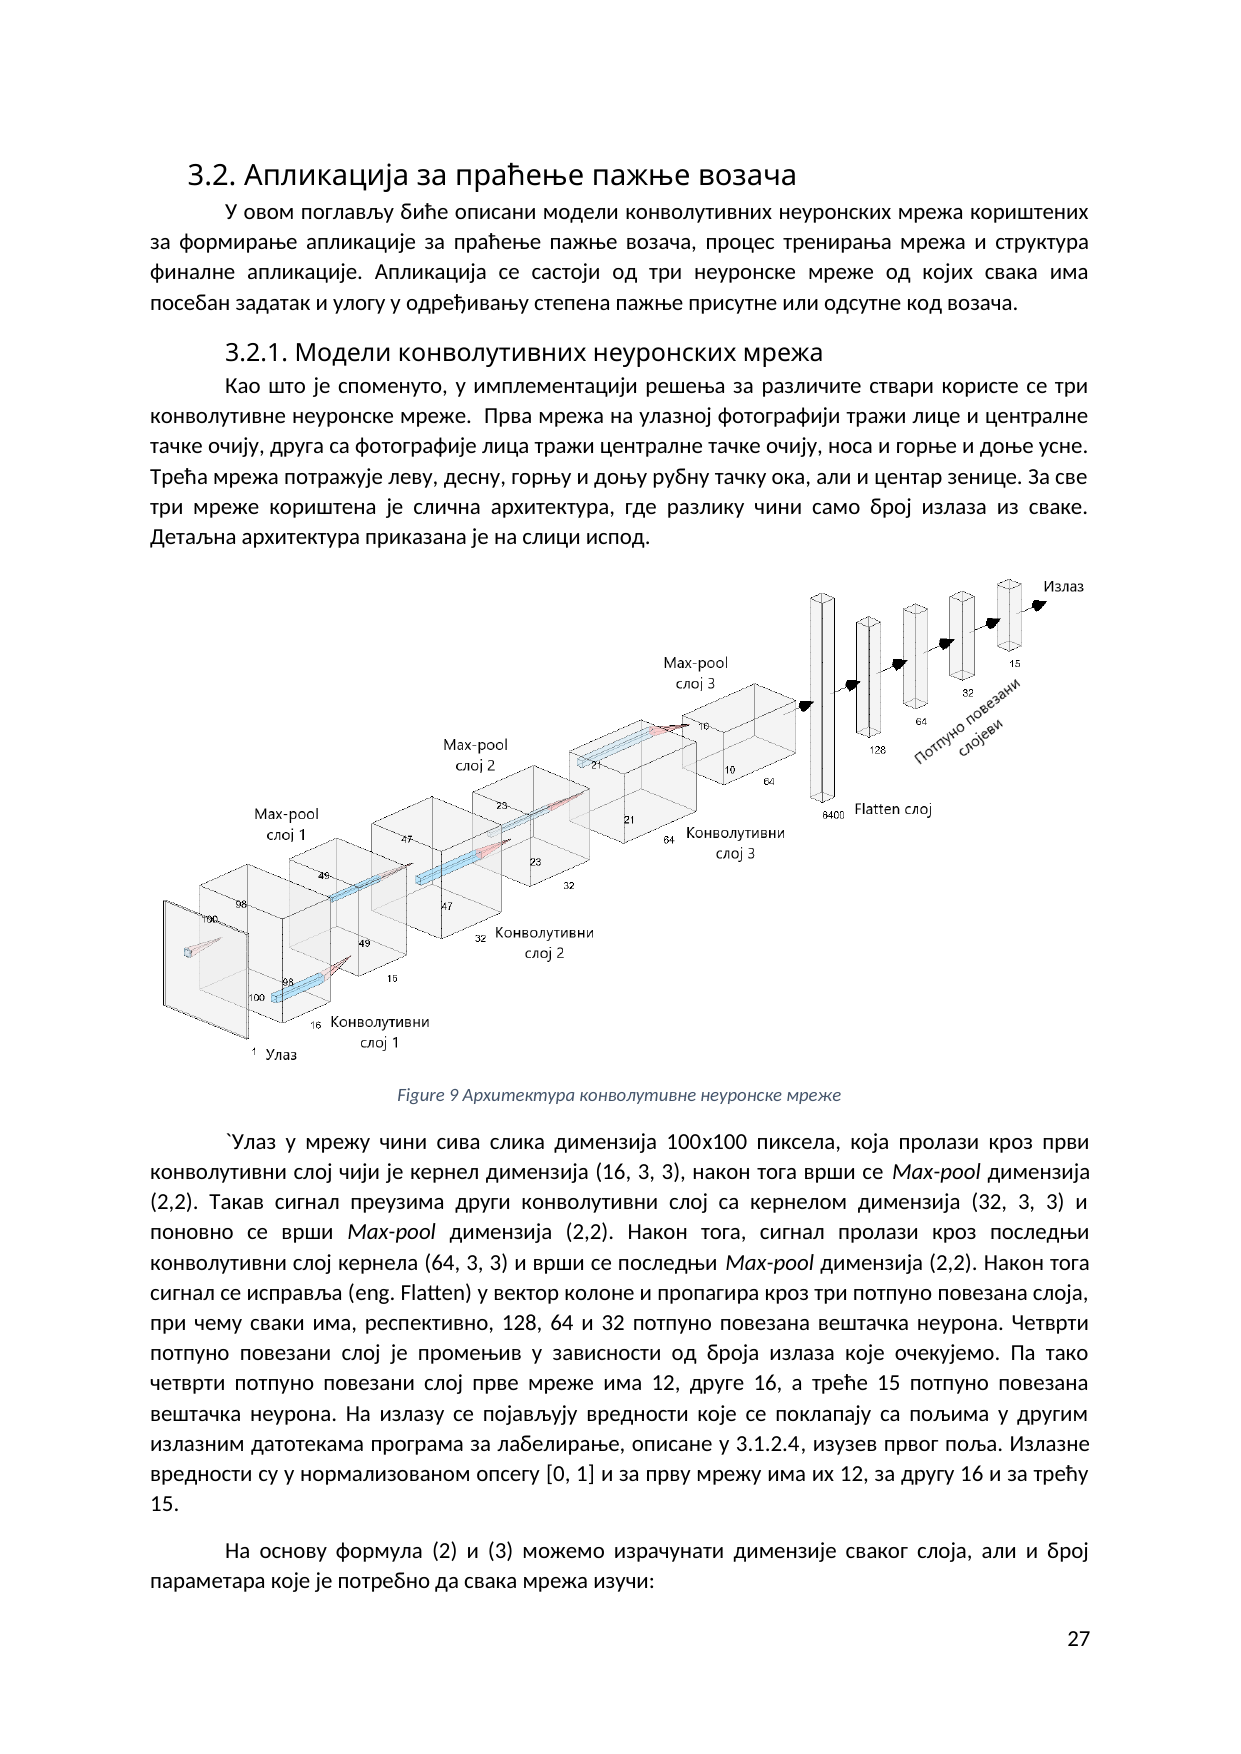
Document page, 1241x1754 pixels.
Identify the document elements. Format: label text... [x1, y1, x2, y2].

subtitle 3.2. Апликација за праћење пажње возача [150, 154, 1090, 194]
text На основу формула (2) и (3) можемо израчунати димензије сваког слоја, али и број параметара које је потребно да свака мрежа изучи: [150, 1536, 1090, 1594]
text Као што је споменуто, у имплементацији решења за различите ствари користе се три конволутивне неуронске мреже. Прва мрежа на улазној фотографији тражи лице и централне тачке очију, друга са фотографије лица тражи централне тачке очију, носа и горње и доње усне. Трећа мрежа потражује леву, десну, горњу и доњу рубну тачку ока, али и центар зенице. За све три мреже кориштена је слична архитектура, где разлику чини само број излаза из сваке. Детаљна архитектура приказана је на слици испод. [150, 371, 1090, 550]
picture [150, 569, 1089, 1065]
text У овом поглављу биће описани модели конволутивних неуронских мрежа кориштених за формирање апликације за праћење пажње возача, процес тренирања мрежа и структура финалне апликације. Апликација се састоји од три неуронске мреже од којих свака има посебан задатак и улогу у одређивању степена пажње присутне или одсутне код возача. [150, 197, 1090, 316]
subtitle 3.2.1. Модели конволутивних неуронских мрежа [150, 334, 1090, 368]
text `Улаз у мрежу чини сива слика димензија 100x100 пиксела, која пролази кроз први конволутивни слој чији је кернел димензија (16, 3, 3), након тога врши се Max-pool димензија (2,2). Такав сигнал преузима други конволутивни слој са кернелом димензија (32, 3, 3) и поновно се врши Max-pool димензија (2,2). Након тога, сигнал пролази кроз последњи конволутивни слој кернела (64, 3, 3) и врши се последњи Max-pool димензија (2,2). Након тога сигнал се исправља (eng. Flatten) у вектор колоне и пропагира кроз три потпуно повезана слоја, при чему сваки има, респективно, 128, 64 и 32 потпуно повезана вештачка неурона. Четврти потпуно повезани слој је промењив у зависности од броја излаза које очекујемо. Па тако четврти потпуно повезани слој прве мреже има 12, друге 16, а треће 15 потпуно повезана вештачка неурона. На излазу се појављују вредности које се поклапају са пољима у другим излазним датотекама програма за лабелирање, описане у 3.1.2.4, изузев првог поља. Излазне вредности су у нормализованом опсегу [0, 1] и за прву мрежу има их 12, за другу 16 и за трећу 15. [150, 1127, 1090, 1517]
